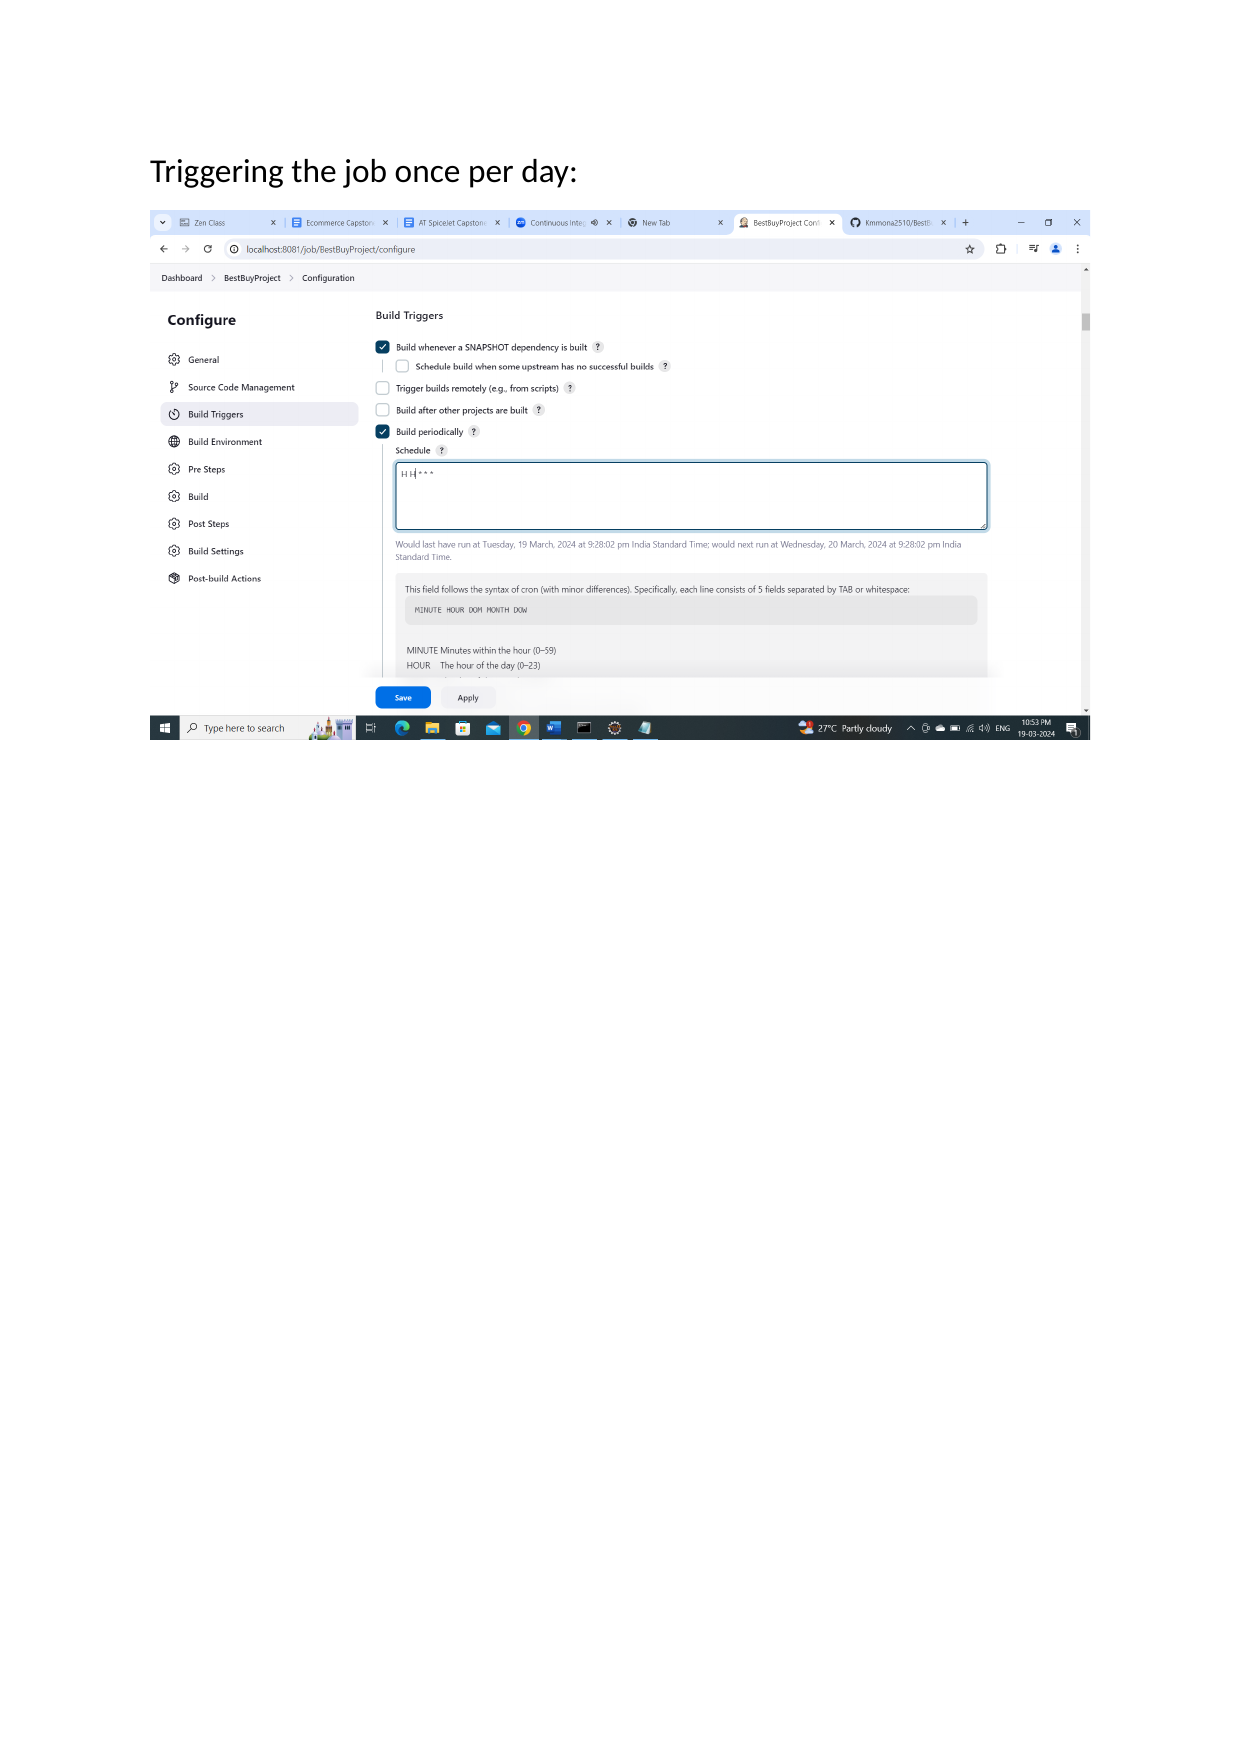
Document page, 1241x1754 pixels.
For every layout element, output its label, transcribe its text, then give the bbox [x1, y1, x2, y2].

picture [150, 210, 1091, 740]
text Triggering the job once per day: [150, 150, 1090, 191]
